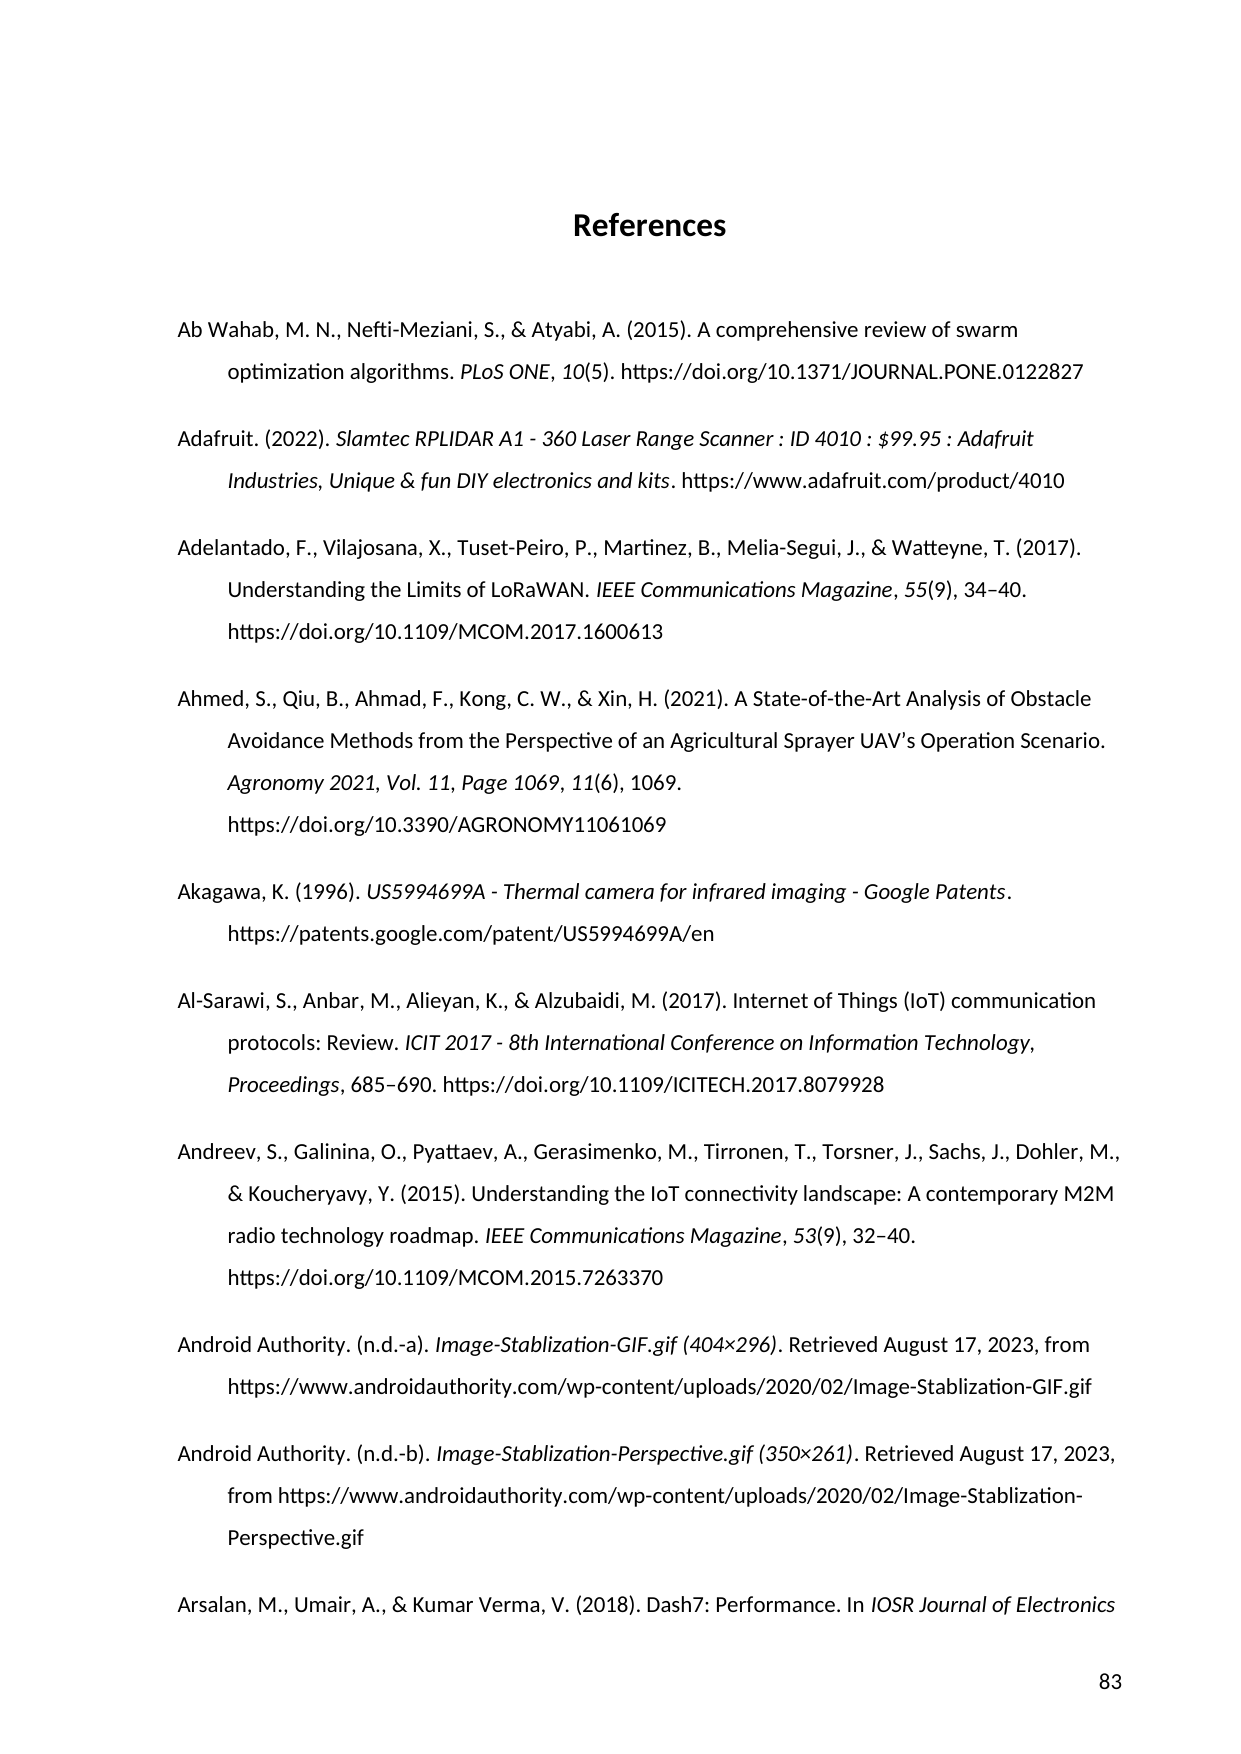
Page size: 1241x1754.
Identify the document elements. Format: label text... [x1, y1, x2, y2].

subtitle References [177, 143, 1122, 245]
text Akagawa, K. (1996). US5994699A - Thermal camera for infrared imaging - Google Patents. https://patents.google.com/patent/US5994699A/en [177, 877, 1122, 947]
text Android Authority. (n.d.-a). Image-Stablization-GIF.gif (404×296). Retrieved August 17, 2023, from https://www.androidauthority.com/wp-content/uploads/2020/02/Image-Stablization-GIF.gif [177, 1330, 1122, 1400]
text Android Authority. (n.d.-b). Image-Stablization-Perspective.gif (350×261). Retrieved August 17, 2023, from https://www.androidauthority.com/wp-content/uploads/2020/02/Image-Stablization-Perspective.gif [177, 1439, 1122, 1551]
text Ab Wahab, M. N., Nefti-Meziani, S., & Atyabi, A. (2015). A comprehensive review of swarm optimization algorithms. PLoS ONE, 10(5). https://doi.org/10.1371/JOURNAL.PONE.0122827 [177, 315, 1122, 385]
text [177, 1590, 1122, 1618]
text Adafruit. (2022). Slamtec RPLIDAR A1 - 360 Laser Range Scanner : ID 4010 : $99.95 : Adafruit Industries, Unique & fun DIY electronics and kits. https://www.adafruit.com/product/4010 [177, 424, 1122, 494]
text Ahmed, S., Qiu, B., Ahmad, F., Kong, C. W., & Xin, H. (2021). A State-of-the-Art Analysis of Obstacle Avoidance Methods from the Perspective of an Agricultural Sprayer UAV’s Operation Scenario. Agronomy 2021, Vol. 11, Page 1069, 11(6), 1069. https://doi.org/10.3390/AGRONOMY11061069 [177, 684, 1122, 838]
text Al-Sarawi, S., Anbar, M., Alieyan, K., & Alzubaidi, M. (2017). Internet of Things (IoT) communication protocols: Review. ICIT 2017 - 8th International Conference on Information Technology, Proceedings, 685–690. https://doi.org/10.1109/ICITECH.2017.8079928 [177, 986, 1122, 1098]
text Andreev, S., Galinina, O., Pyattaev, A., Gerasimenko, M., Tirronen, T., Torsner, J., Sachs, J., Dohler, M., & Koucheryavy, Y. (2015). Understanding the IoT connectivity landscape: A contemporary M2M radio technology roadmap. IEEE Communications Magazine, 53(9), 32–40. https://doi.org/10.1109/MCOM.2015.7263370 [177, 1137, 1122, 1291]
text Adelantado, F., Vilajosana, X., Tuset-Peiro, P., Martinez, B., Melia-Segui, J., & Watteyne, T. (2017). Understanding the Limits of LoRaWAN. IEEE Communications Magazine, 55(9), 34–40. https://doi.org/10.1109/MCOM.2017.1600613 [177, 533, 1122, 645]
